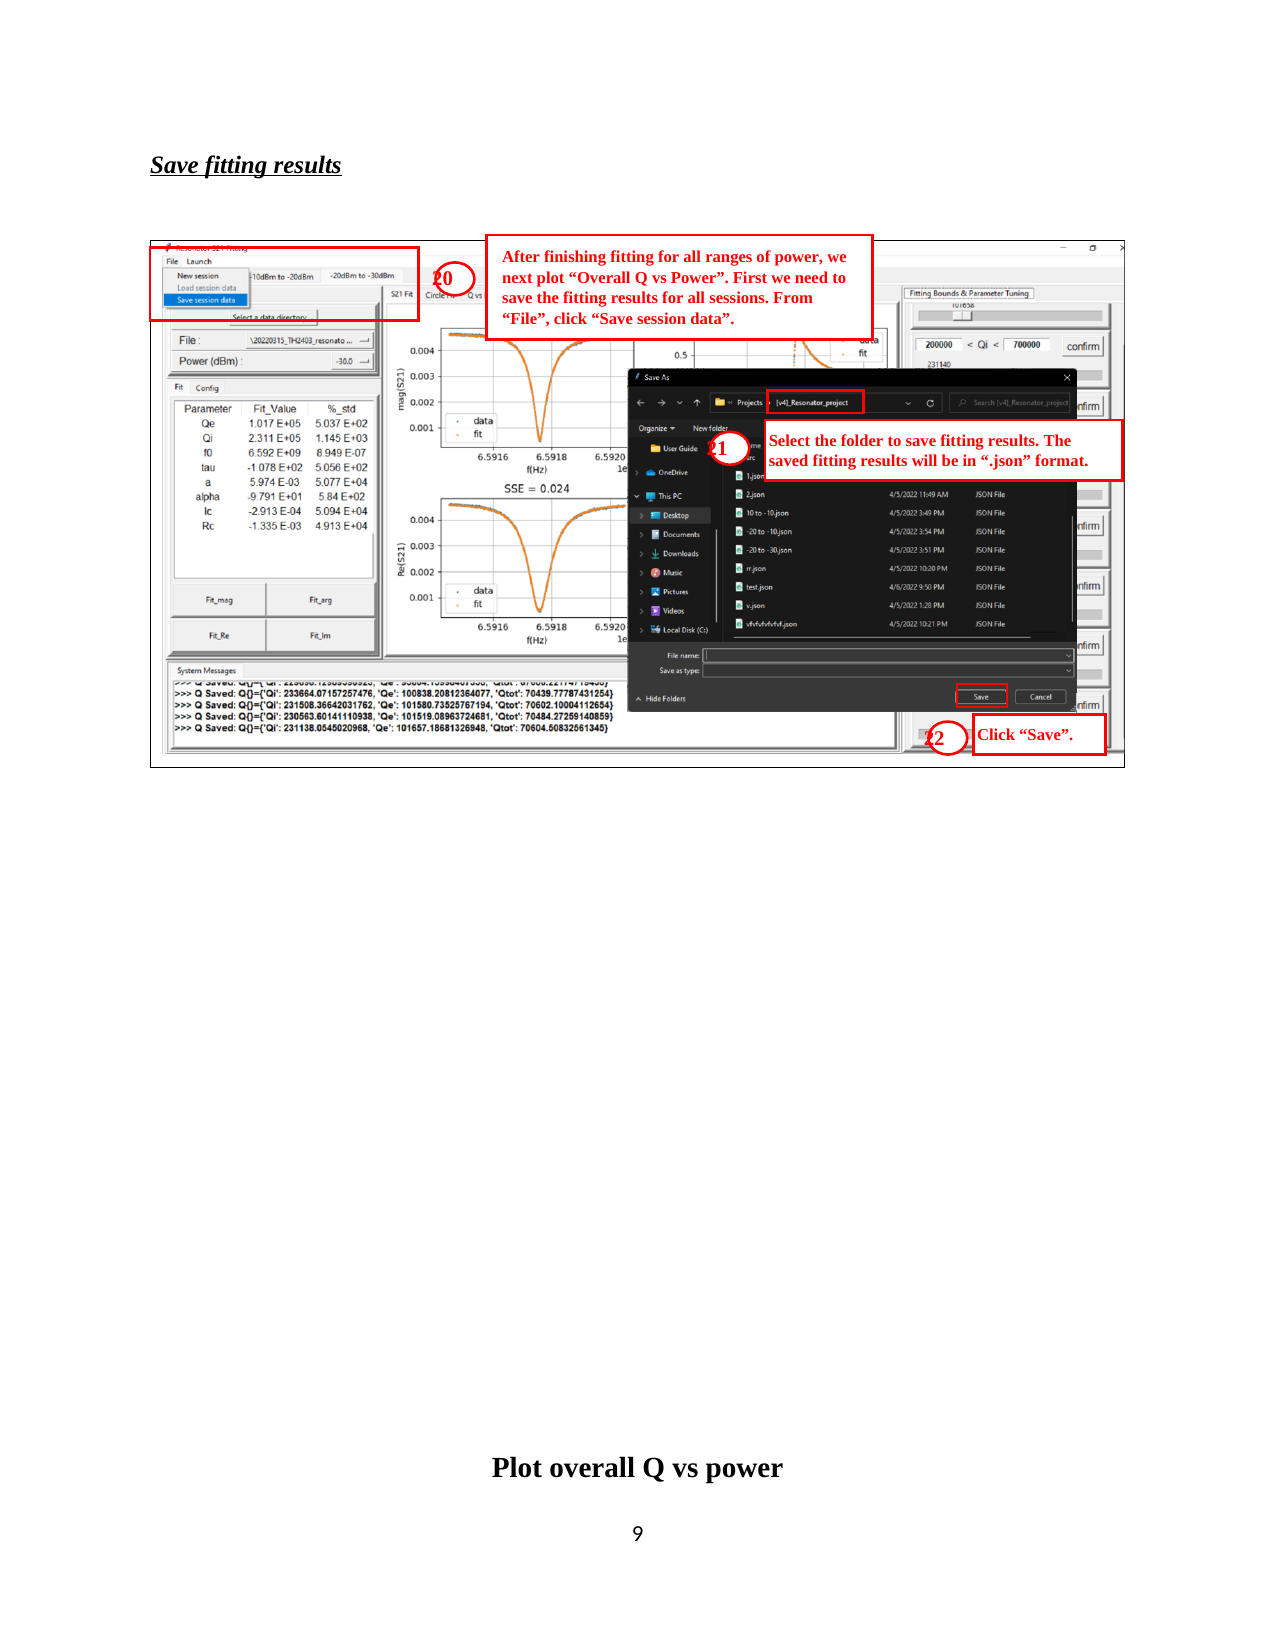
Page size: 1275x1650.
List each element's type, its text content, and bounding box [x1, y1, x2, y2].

table_header [151, 241, 161, 246]
text Plot overall Q vs power [150, 1450, 1125, 1483]
text Save fitting results [150, 150, 1125, 179]
table_header [151, 322, 1124, 767]
table_header [151, 249, 161, 319]
picture [161, 241, 1125, 754]
picture [161, 249, 417, 319]
